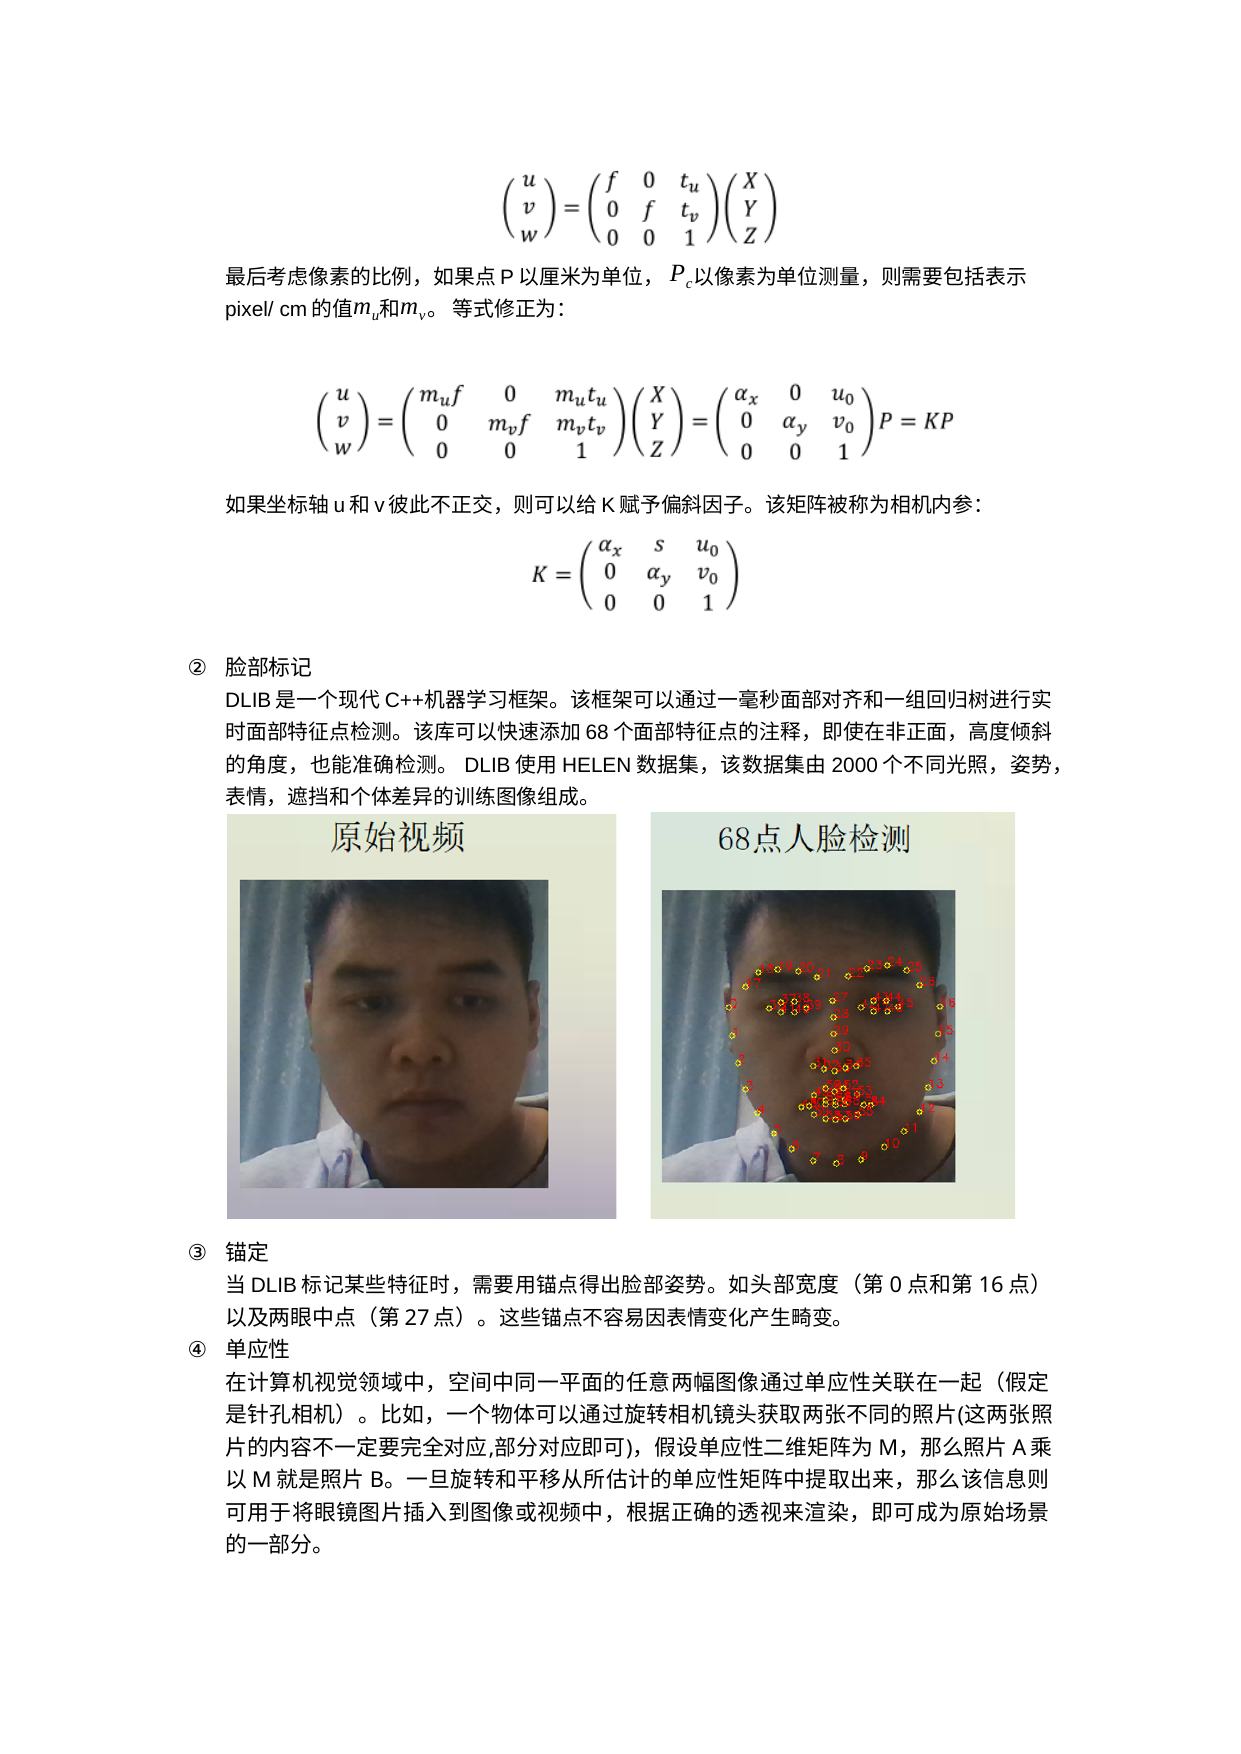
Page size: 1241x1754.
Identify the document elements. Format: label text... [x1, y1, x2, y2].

picture [650, 812, 1016, 1219]
picture [493, 162, 785, 255]
list 如果坐标轴u和v彼此不正交，则可以给K赋予偏斜因子。该矩阵被称为相机内参： [225, 487, 1053, 519]
list 最后考虑像素的比例，如果点P以厘米为单位， 以像素为单位测量，则需要包括表示pixel/ cm的值和。 等式修正为： [225, 259, 1053, 324]
picture [521, 519, 757, 635]
picture [225, 814, 617, 1219]
list 当DLIB标记某些特征时，需要用锚点得出脸部姿势。如头部宽度（第0点和第16点）以及两眼中点（第27点）。这些锚点不容易因表情变化产生畸变。 [225, 1267, 1053, 1332]
list 在计算机视觉领域中，空间中同一平面的任意两幅图像通过单应性关联在一起（假定是针孔相机）。比如，一个物体可以通过旋转相机镜头获取两张不同的照片(这两张照片的内容不一定要完全对应,部分对应即可)，假设单应性二维矩阵为M，那么照片A乘以M就是照片B。一旦旋转和平移从所估计的单应性矩阵中提取出来，那么该信息则可用于将眼镜图片插入到图像或视频中，根据正确的透视来渲染，即可成为原始场景的一部分。 [225, 1364, 1053, 1559]
picture [300, 357, 978, 481]
list 锚定 [187, 1234, 1053, 1267]
list 单应性 [187, 1332, 1053, 1364]
list 脸部标记 [187, 649, 1053, 682]
list DLIB是一个现代C++机器学习框架。该框架可以通过一毫秒面部对齐和一组回归树进行实时面部特征点检测。该库可以快速添加68个面部特征点的注释，即使在非正面，高度倾斜的角度，也能准确检测。 DLIB使用HELEN数据集，该数据集由2000个不同光照，姿势，表情，遮挡和个体差异的训练图像组成。 [225, 682, 1053, 720]
list DLIB是一个现代C++机器学习框架。该框架可以通过一毫秒面部对齐和一组回归树进行实时面部特征点检测。该库可以快速添加68个面部特征点的注释，即使在非正面，高度倾斜的角度，也能准确检测。 DLIB使用HELEN数据集，该数据集由2000个不同光照，姿势，表情，遮挡和个体差异的训练图像组成。 [225, 744, 1053, 812]
